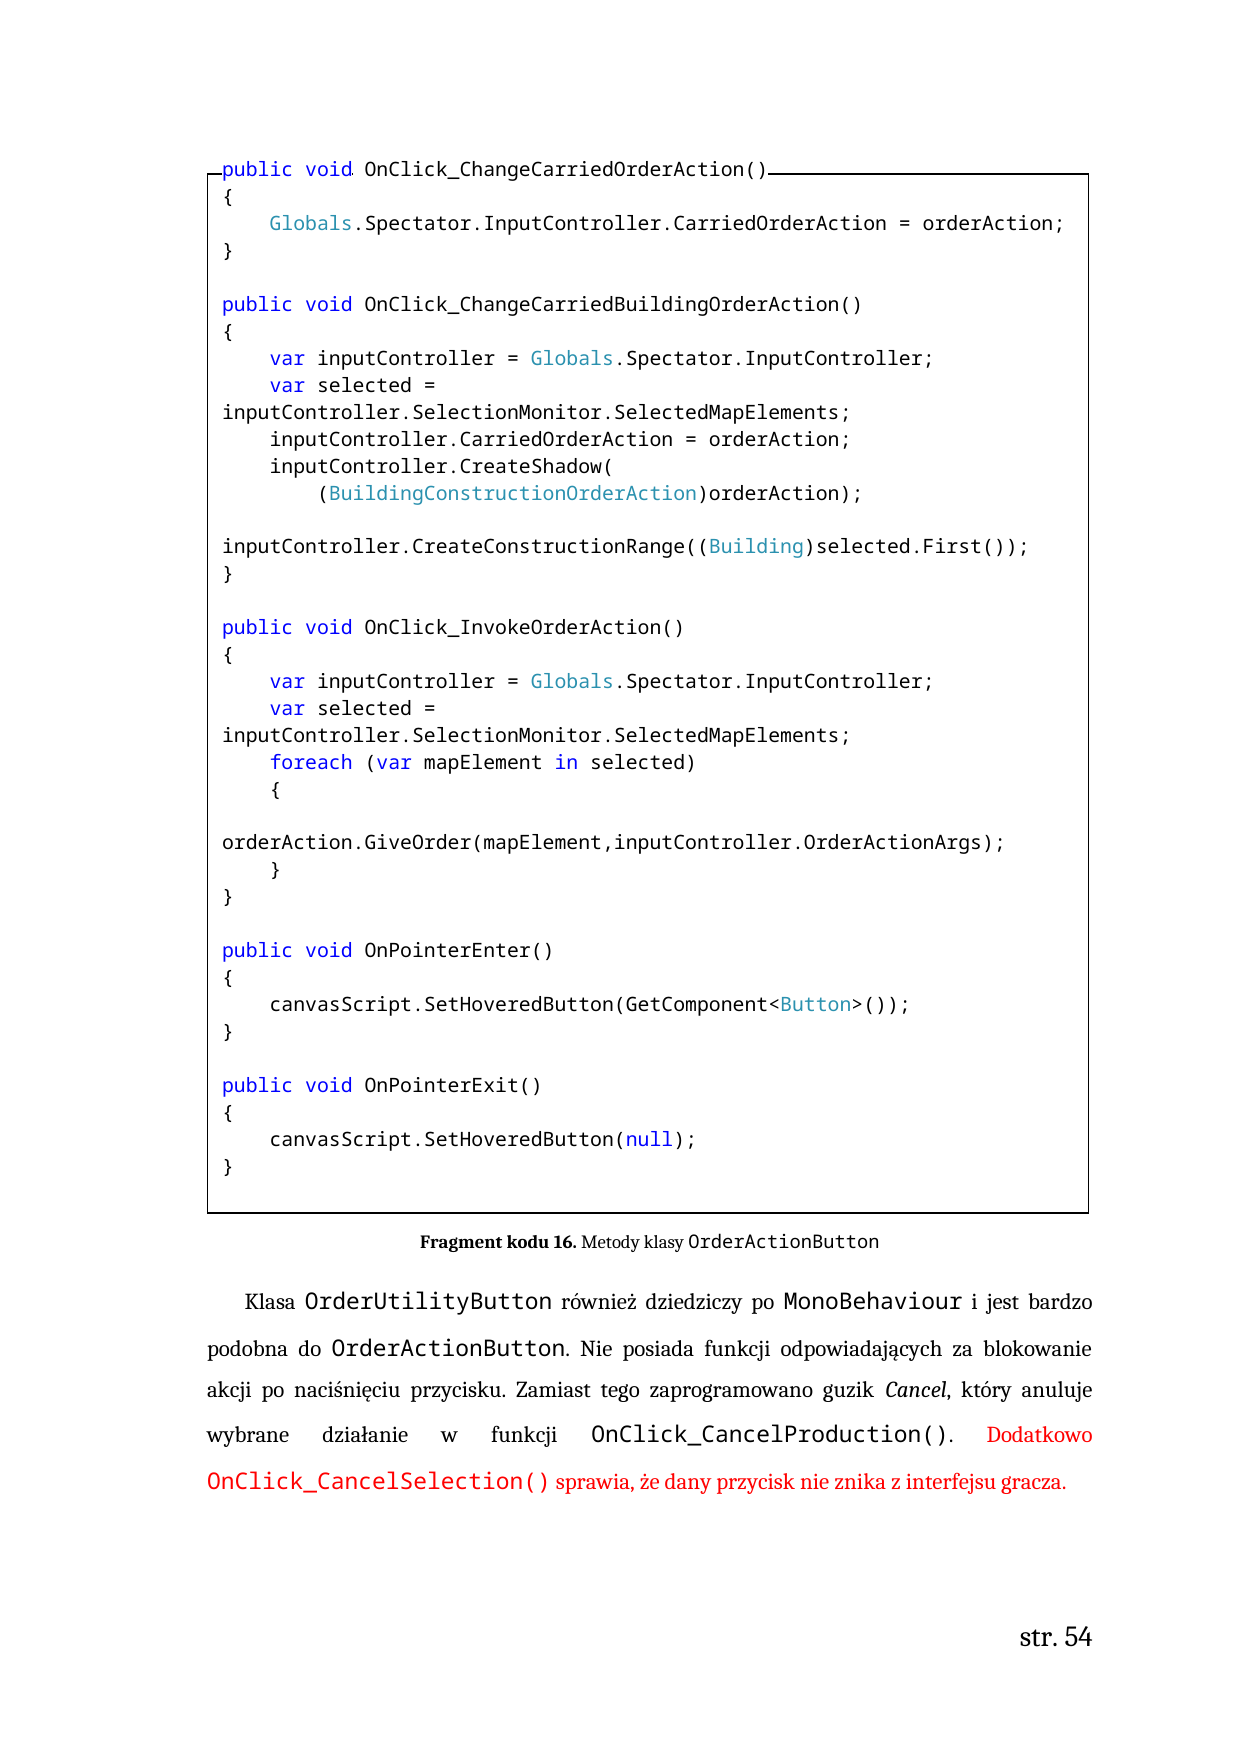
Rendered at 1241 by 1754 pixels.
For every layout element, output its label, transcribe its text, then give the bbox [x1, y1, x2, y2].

text Fragment kodu 16. Metody klasy OrderActionButton [207, 1228, 1092, 1254]
text Klasa OrderUtilityButton również dziedziczy po MonoBehaviour i jest bardzo podobna do OrderActionButton. Nie posiada funkcji odpowiadających za blokowanie akcji po naciśnięciu przycisku. Zamiast tego zaprogramowano guzik Cancel, który anuluje wybrane działanie w funkcji OnClick_CancelProduction(). Dodatkowo OnClick_CancelSelection() sprawia, że dany przycisk nie znika z interfejsu gracza. [207, 1285, 1092, 1496]
